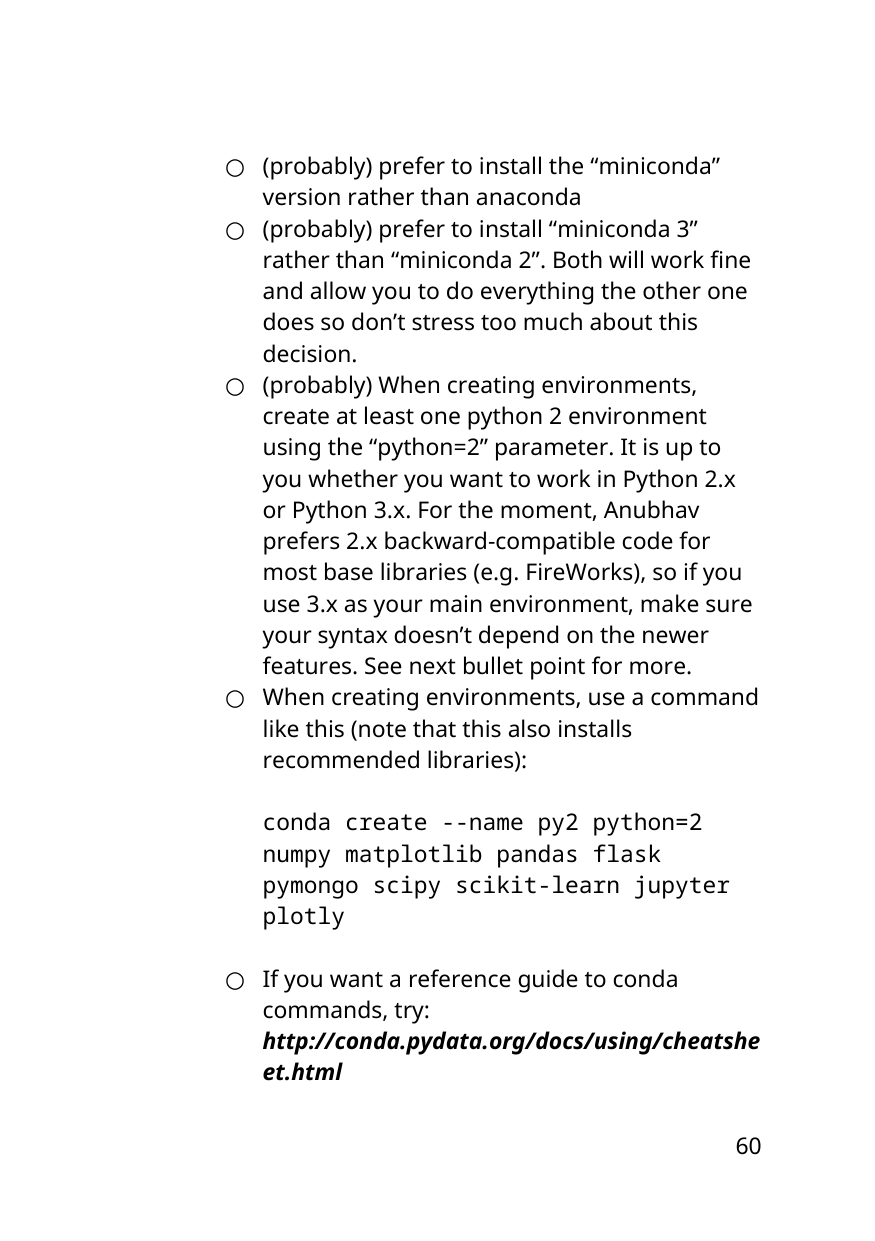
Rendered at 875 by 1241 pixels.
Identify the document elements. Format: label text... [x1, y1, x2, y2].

list (probably) prefer to install the “miniconda” version rather than anaconda [225, 150, 762, 212]
list (probably) When creating environments, create at least one python 2 environment using the “python=2” parameter. It is up to you whether you want to work in Python 2.x or Python 3.x. For the moment, Anubhav prefers 2.x backward-compatible code for most base libraries (e.g. FireWorks), so if you use 3.x as your main environment, make sure your syntax doesn’t depend on the newer features. See next bullet point for more. [225, 369, 762, 681]
list (probably) prefer to install “miniconda 3” rather than “miniconda 2”. Both will work fine and allow you to do everything the other one does so don’t stress too much about this decision. [225, 212, 762, 369]
list If you want a reference guide to conda commands, try: http://conda.pydata.org/docs/using/cheatsheet.html [225, 962, 762, 1087]
list When creating environments, use a command like this (note that this also installs recommended libraries): [225, 681, 762, 775]
text conda create --name py2 python=2 numpy matplotlib pandas flask pymongo scipy scikit-learn jupyter plotly [262, 806, 762, 931]
